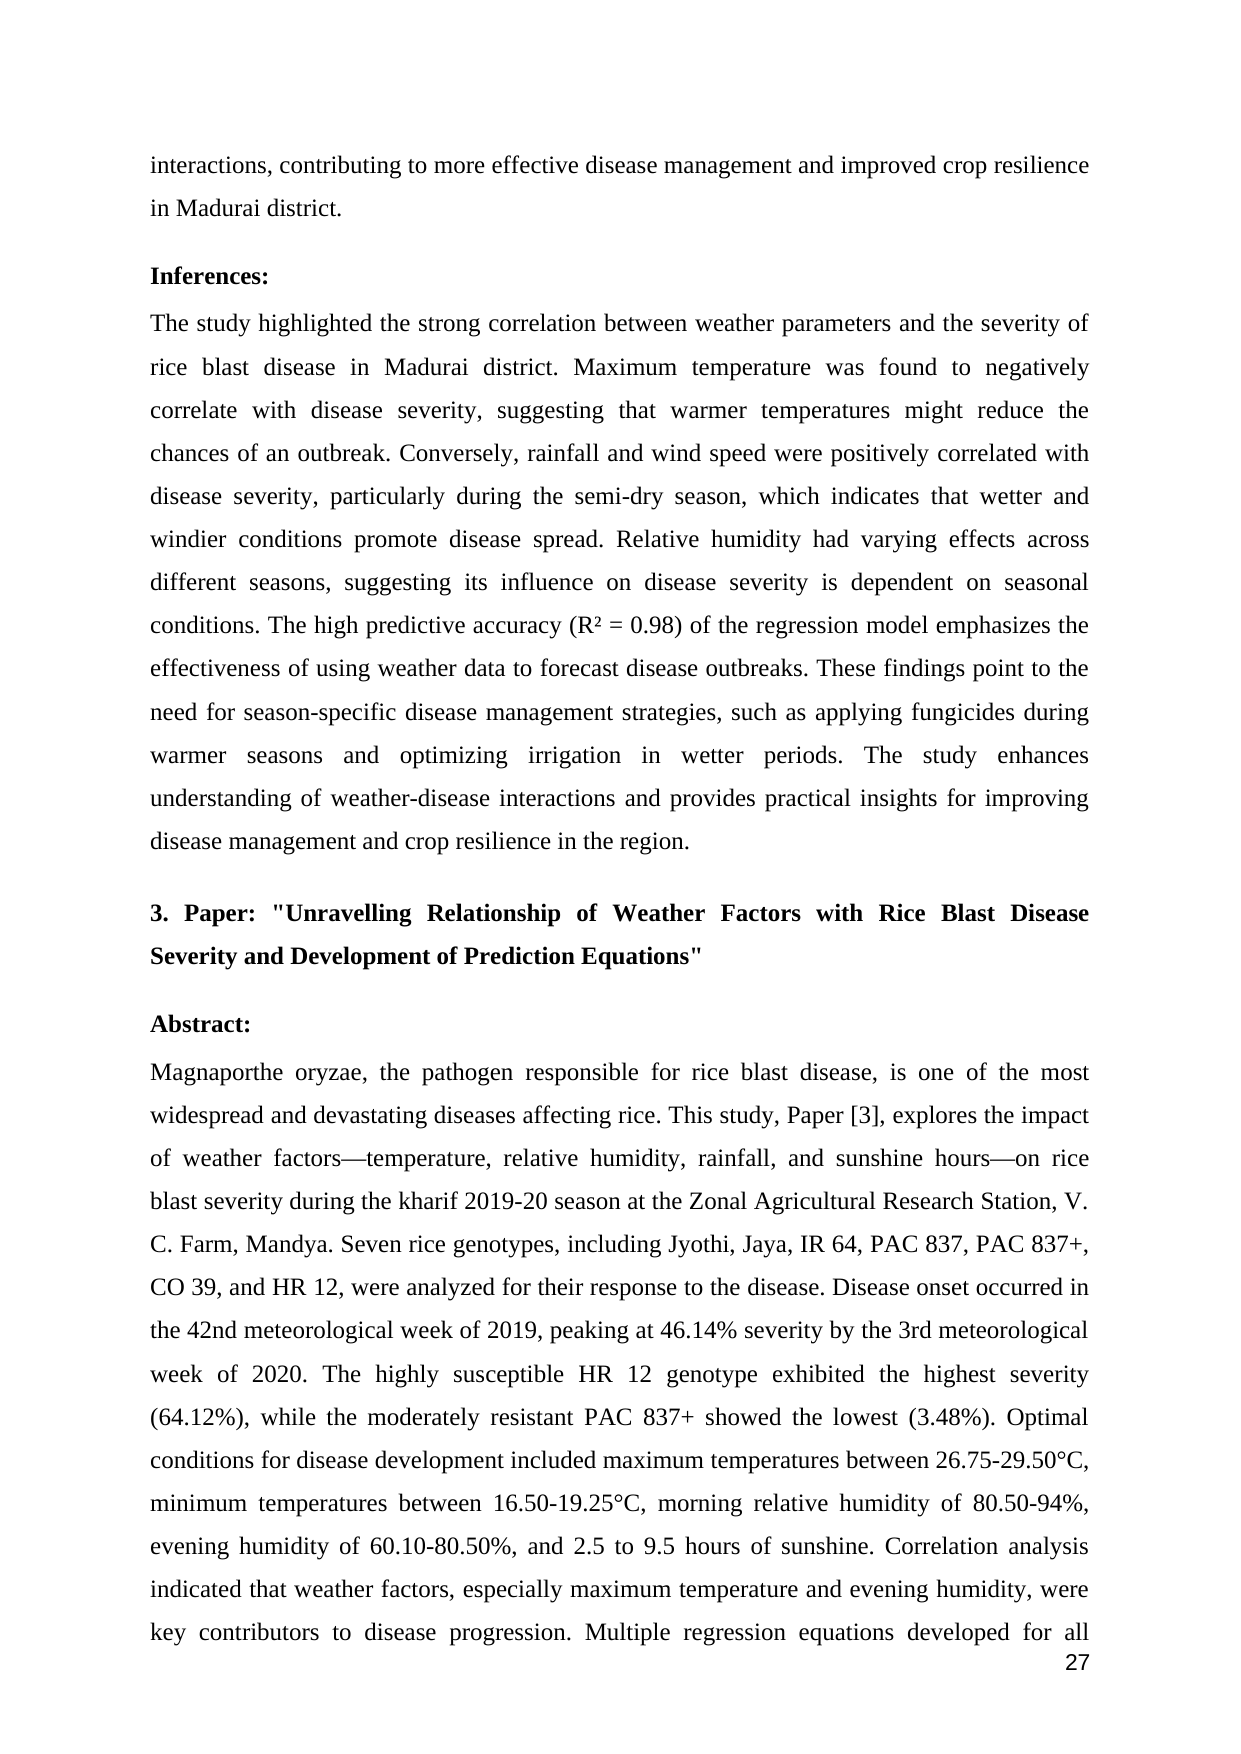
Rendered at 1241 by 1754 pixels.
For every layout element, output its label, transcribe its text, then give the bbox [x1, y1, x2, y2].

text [150, 1057, 1090, 1646]
subtitle 3. Paper: "Unravelling Relationship of Weather Factors with Rice Blast Disease Severity and Development of Prediction Equations" [150, 898, 1090, 970]
subtitle Inferences: [150, 261, 1090, 290]
text The study highlighted the strong correlation between weather parameters and the severity of rice blast disease in Madurai district. Maximum temperature was found to negatively correlate with disease severity, suggesting that warmer temperatures might reduce the chances of an outbreak. Conversely, rainfall and wind speed were positively correlated with disease severity, particularly during the semi-dry season, which indicates that wetter and windier conditions promote disease spread. Relative humidity had varying effects across different seasons, suggesting its influence on disease severity is dependent on seasonal conditions. The high predictive accuracy (R² = 0.98) of the regression model emphasizes the effectiveness of using weather data to forecast disease outbreaks. These findings point to the need for season-specific disease management strategies, such as applying fungicides during warmer seasons and optimizing irrigation in wetter periods. The study enhances understanding of weather-disease interactions and provides practical insights for improving disease management and crop resilience in the region. [150, 308, 1090, 855]
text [150, 150, 1090, 222]
subtitle Abstract: [150, 1009, 1090, 1038]
